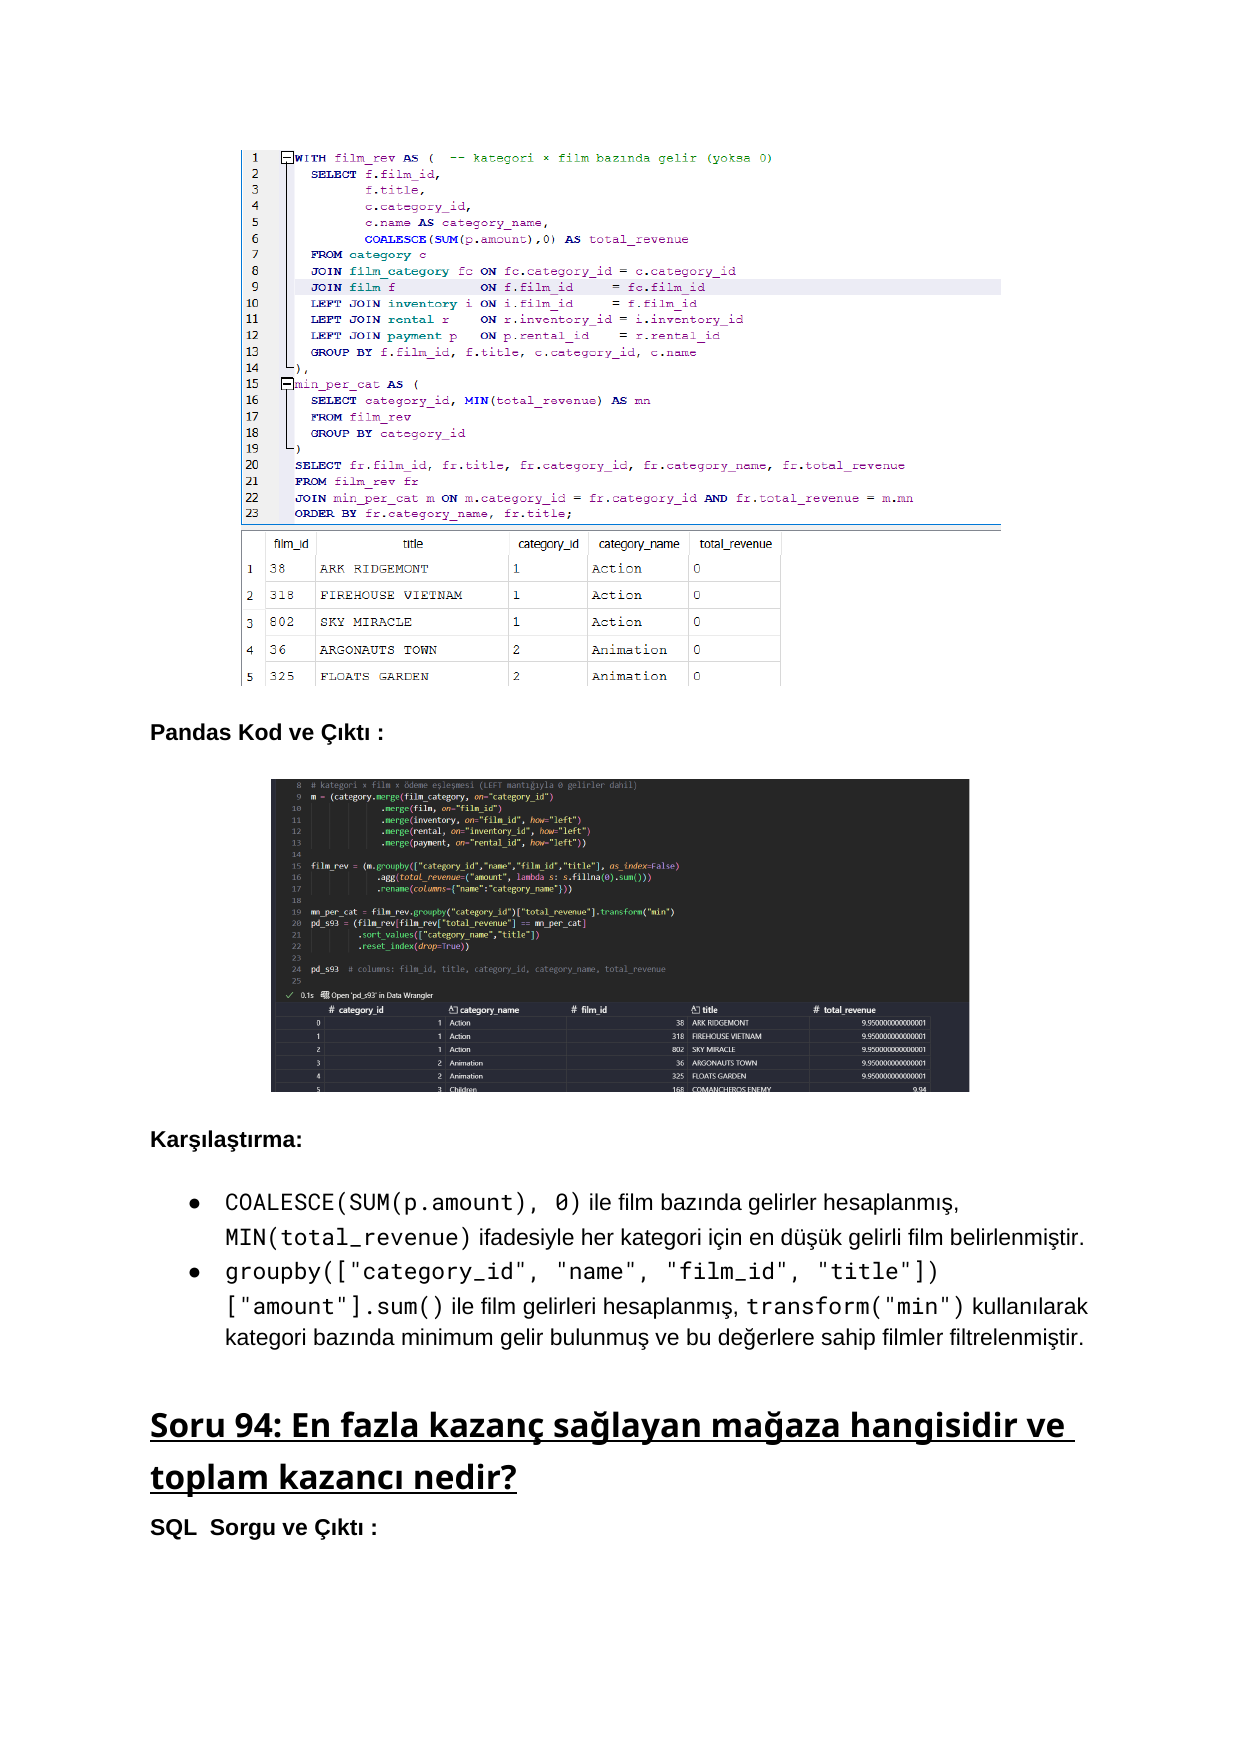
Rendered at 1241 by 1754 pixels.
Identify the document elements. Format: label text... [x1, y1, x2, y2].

list groupby(["category_id", "name", "film_id", "title"])["amount"].sum() ile film gelirleri hesaplanmış, transform("min") kullanılarak kategori bazında minimum gelir bulunmuş ve bu değerlere sahip filmler filtrelenmiştir. [187, 1256, 1090, 1381]
picture [271, 779, 970, 1092]
text SQL Sorgu ve Çıktı : [150, 1514, 1090, 1541]
text Pandas Kod ve Çıktı : [150, 719, 1090, 746]
subtitle Soru 94: En fazla kazanç sağlayan mağaza hangisidir ve toplam kazancı nedir? [150, 1401, 1090, 1499]
picture [239, 150, 1001, 686]
list COALESCE(SUM(p.amount), 0) ile film bazında gelirler hesaplanmış, MIN(total_revenue) ifadesiyle her kategori için en düşük gelirli film belirlenmiştir. [187, 1186, 1090, 1251]
text Karşılaştırma: [150, 1126, 1090, 1152]
